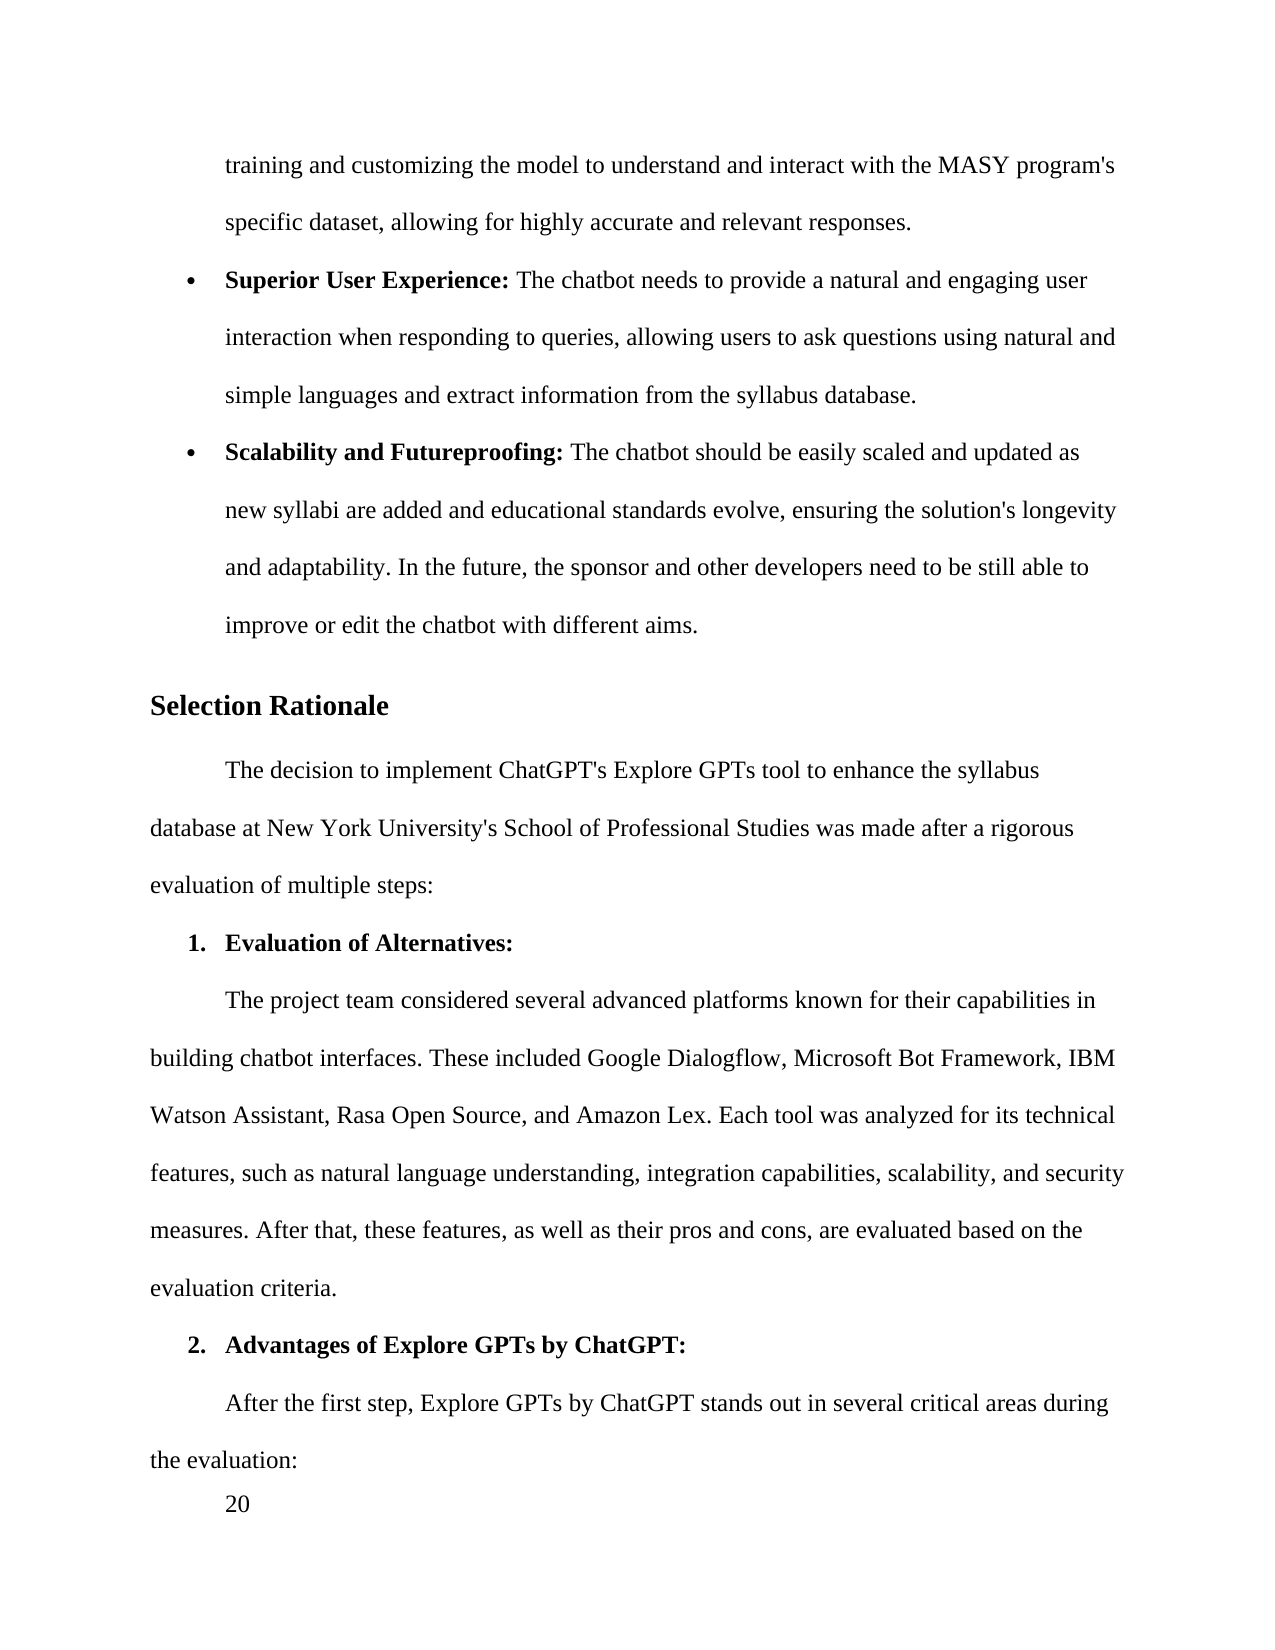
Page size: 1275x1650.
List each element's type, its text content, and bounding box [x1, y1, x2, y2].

list Evaluation of Alternatives: [187, 928, 1125, 957]
text The project team considered several advanced platforms known for their capabilities in building chatbot interfaces. These included Google Dialogflow, Microsoft Bot Framework, IBM Watson Assistant, Rasa Open Source, and Amazon Lex. Each tool was analyzed for its technical features, such as natural language understanding, integration capabilities, scalability, and security measures. After that, these features, as well as their pros and cons, are evaluated based on the evaluation criteria. [150, 985, 1125, 1302]
text After the first step, Explore GPTs by ChatGPT stands out in several critical areas during the evaluation: [150, 1388, 1125, 1474]
list Advantages of Explore GPTs by ChatGPT: [187, 1330, 1125, 1359]
subtitle Selection Rationale [150, 688, 1125, 722]
text The decision to implement ChatGPT's Explore GPTs tool to enhance the syllabus database at New York University's School of Professional Studies was made after a rigorous evaluation of multiple steps: [150, 755, 1125, 899]
list Superior User Experience: The chatbot needs to provide a natural and engaging user interaction when responding to queries, allowing users to ask questions using natural and simple languages and extract information from the syllabus database. [187, 265, 1125, 409]
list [187, 150, 1125, 236]
list Scalability and Futureproofing: The chatbot should be easily scaled and updated as new syllabi are added and educational standards evolve, ensuring the solution's longevity and adaptability. In the future, the sponsor and other developers need to be still able to improve or edit the chatbot with different aims. [187, 437, 1125, 639]
